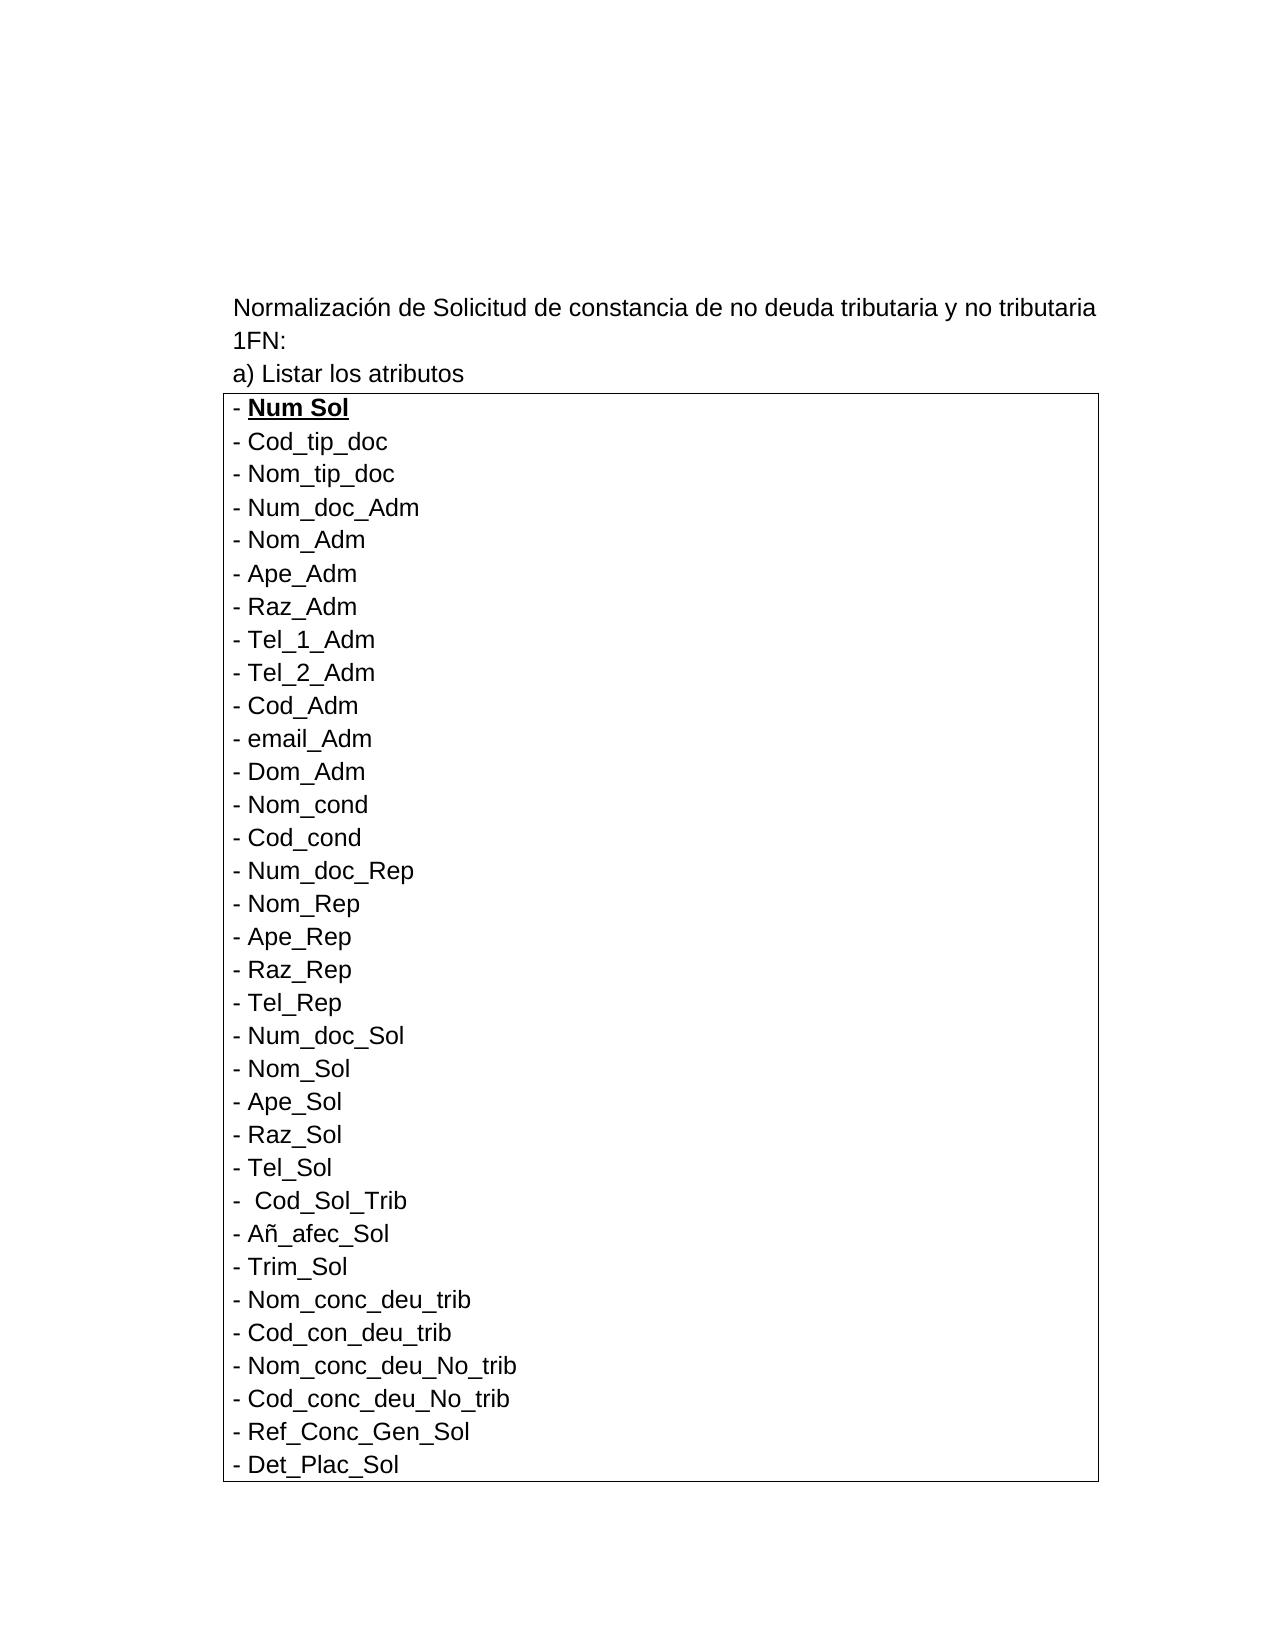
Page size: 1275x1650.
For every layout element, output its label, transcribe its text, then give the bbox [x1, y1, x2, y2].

text - Num_doc_Sol [224, 1020, 1098, 1049]
text - Tel_Rep [224, 987, 1098, 1017]
text - Cod_tip_doc [224, 425, 1098, 455]
text - Cod_Sol_Trib [224, 1185, 1098, 1215]
text Normalización de Solicitud de constancia de no deuda tributaria y no tributaria [232, 293, 1098, 322]
text - Ape_Rep [224, 921, 1098, 951]
text - Raz_Adm [224, 591, 1098, 620]
text - Raz_Rep [224, 954, 1098, 983]
text - Cod_cond [224, 822, 1098, 851]
text 1FN: [232, 326, 1098, 355]
text - Dom_Adm [224, 756, 1098, 785]
text - Nom_Adm [224, 524, 1098, 554]
text - Nom_cond [224, 789, 1098, 818]
text - Cod_Adm [224, 689, 1098, 719]
text - Nom_conc_deu_No_trib [224, 1348, 1098, 1380]
text - Añ_afec_Sol [224, 1218, 1098, 1248]
text - Num_doc_Adm [224, 491, 1098, 521]
text - Cod_con_deu_trib [224, 1315, 1098, 1347]
text - Cod_conc_deu_No_trib [224, 1381, 1098, 1413]
text - Num Sol [224, 394, 1098, 422]
text a) Listar los atributos [232, 359, 1098, 388]
text - Nom_conc_deu_trib [224, 1284, 1098, 1314]
text - Num_doc_Rep [224, 855, 1098, 884]
text - Ape_Adm [224, 557, 1098, 587]
text - Nom_Rep [224, 888, 1098, 917]
text - Det_Plac_Sol [224, 1447, 1098, 1481]
text - Ape_Sol [224, 1086, 1098, 1116]
text - Trim_Sol [224, 1251, 1098, 1281]
text - Nom_tip_doc [224, 458, 1098, 488]
text - Tel_Sol [224, 1152, 1098, 1182]
text - Tel_2_Adm [224, 657, 1098, 686]
text - Raz_Sol [224, 1119, 1098, 1149]
text - email_Adm [224, 723, 1098, 752]
text - Tel_1_Adm [224, 623, 1098, 653]
text - Ref_Conc_Gen_Sol [224, 1414, 1098, 1446]
text - Nom_Sol [224, 1053, 1098, 1083]
